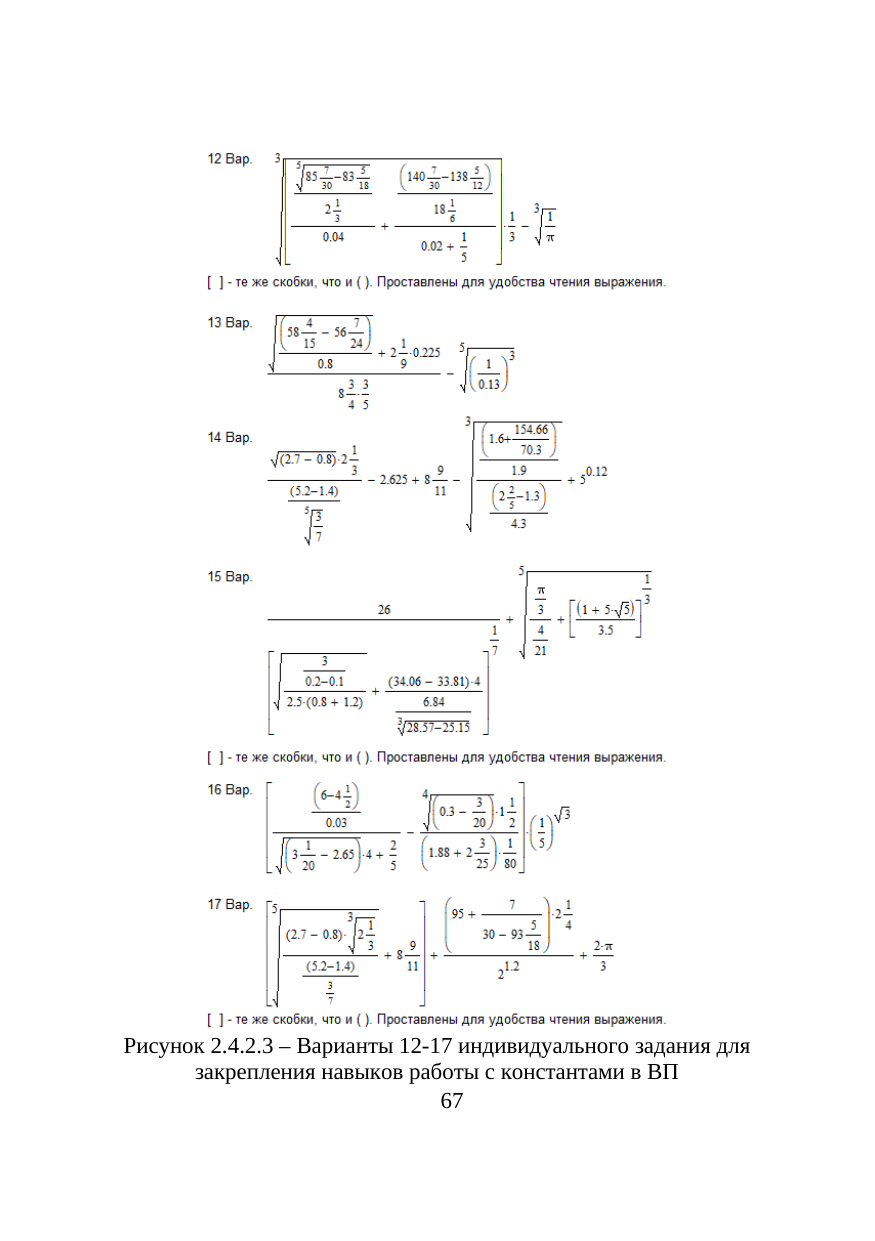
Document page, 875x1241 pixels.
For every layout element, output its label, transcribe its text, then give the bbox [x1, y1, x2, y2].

picture [202, 144, 672, 1032]
text Рисунок 2.4.2.3 – Варианты 12-17 индивидуального задания для закрепления навыков работы с константами в ВП [118, 1032, 756, 1084]
